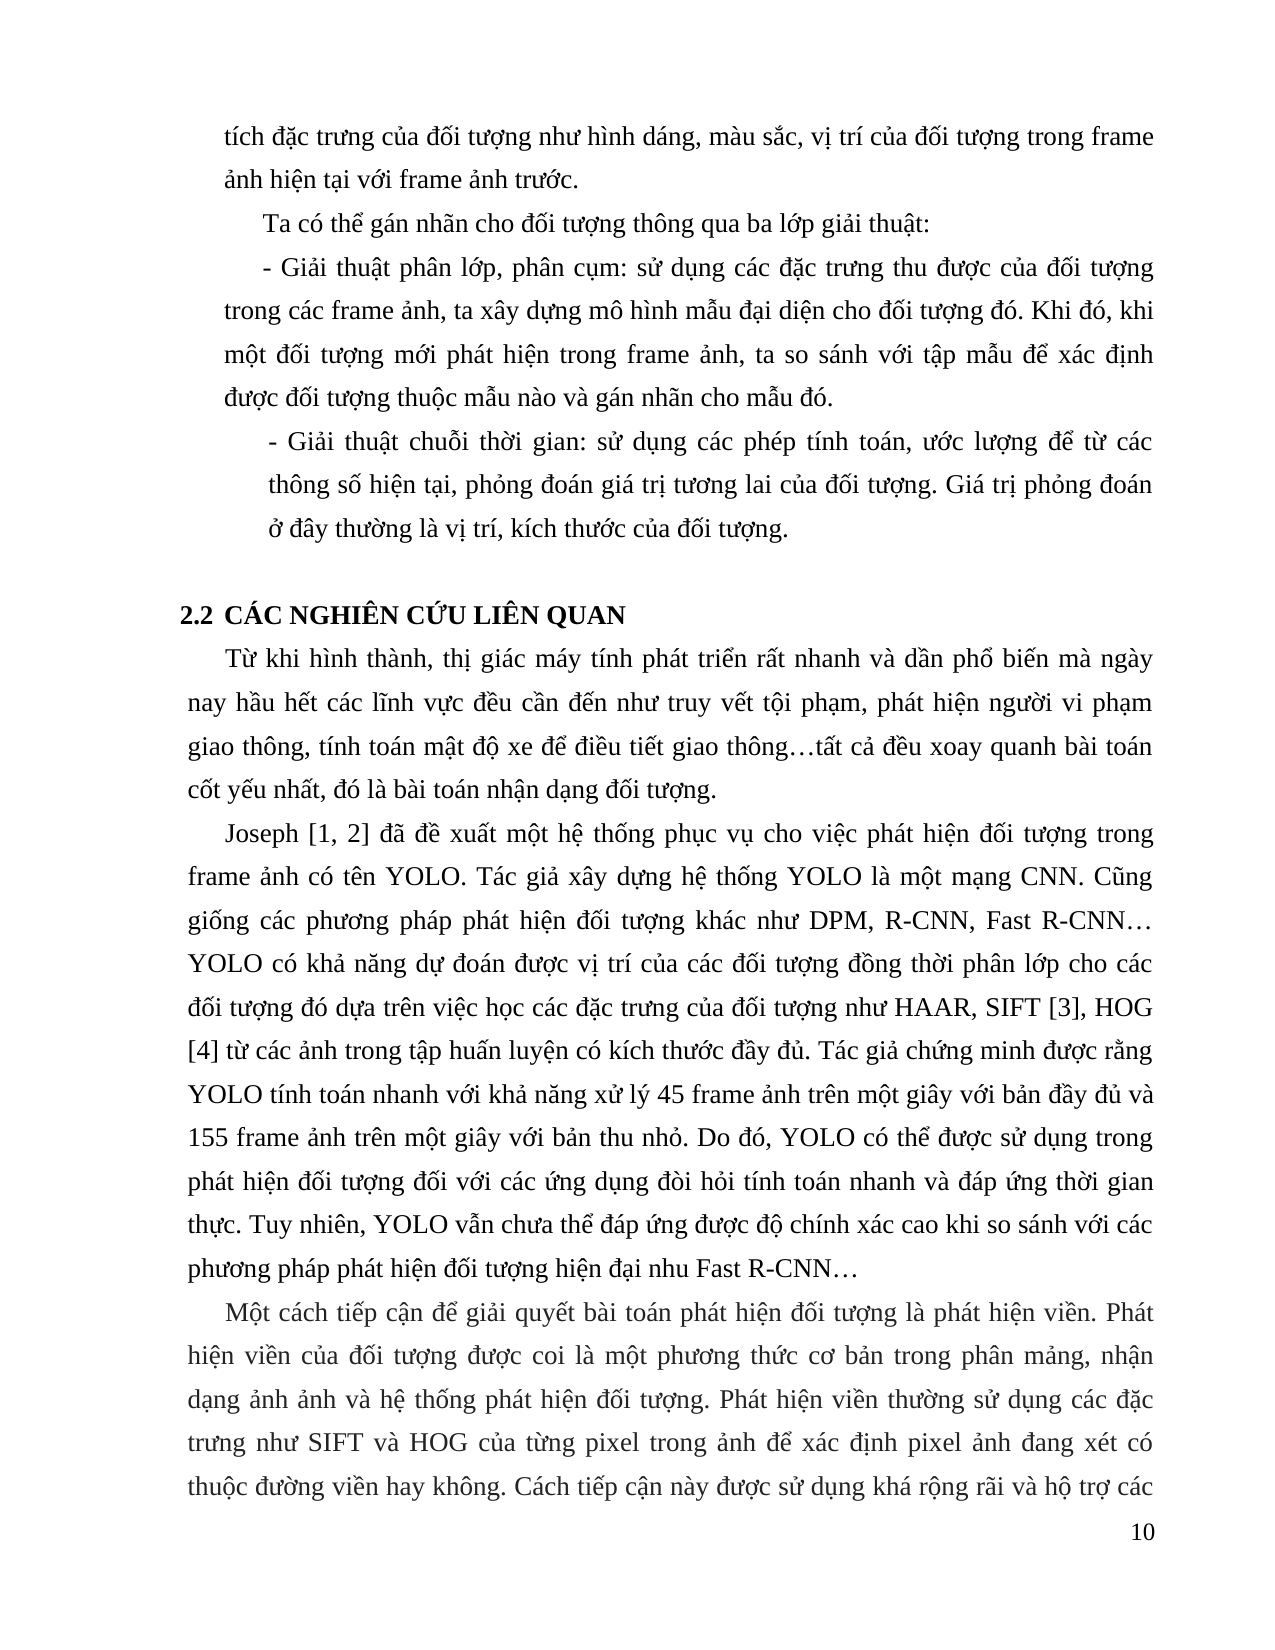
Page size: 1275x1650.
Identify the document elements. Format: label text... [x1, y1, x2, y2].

text Từ khi hình thành, thị giác máy tính phát triển rất nhanh và dần phổ biến mà ngày nay hầu hết các lĩnh vực đều cần đến như truy vết tội phạm, phát hiện người vi phạm giao thông, tính toán mật độ xe để điều tiết giao thông…tất cả đều xoay quanh bài toán cốt yếu nhất, đó là bài toán nhận dạng đối tượng. [187, 642, 1155, 804]
subtitle CÁC NGHIÊN CỨU LIÊN QUAN [179, 599, 1155, 630]
list Ta có thể gán nhãn cho đối tượng thông qua ba lớp giải thuật: [224, 207, 1155, 238]
text Joseph [1, 2] đã đề xuất một hệ thống phục vụ cho việc phát hiện đối tượng trong frame ảnh có tên YOLO. Tác giả xây dựng hệ thống YOLO là một mạng CNN. Cũng giống các phương pháp phát hiện đối tượng khác như DPM, R-CNN, Fast R-CNN… YOLO có khả năng dự đoán được vị trí của các đối tượng đồng thời phân lớp cho các đối tượng đó dựa trên việc học các đặc trưng của đối tượng như HAAR, SIFT [3], HOG [4] từ các ảnh trong tập huấn luyện có kích thước đầy đủ. Tác giả chứng minh được rằng YOLO tính toán nhanh với khả năng xử lý 45 frame ảnh trên một giây với bản đầy đủ và 155 frame ảnh trên một giây với bản thu nhỏ. Do đó, YOLO có thể được sử dụng trong phát hiện đối tượng đối với các ứng dụng đòi hỏi tính toán nhanh và đáp ứng thời gian thực. Tuy nhiên, YOLO vẫn chưa thể đáp ứng được độ chính xác cao khi so sánh với các phương pháp phát hiện đối tượng hiện đại nhu Fast R-CNN… [187, 817, 1155, 1283]
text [187, 1440, 1155, 1483]
list - Giải thuật phân lớp, phân cụm: sử dụng các đặc trưng thu được của đối tượng trong các frame ảnh, ta xây dựng mô hình mẫu đại diện cho đối tượng đó. Khi đó, khi một đối tượng mới phát hiện trong frame ảnh, ta so sánh với tập mẫu để xác định được đối tượng thuộc mẫu nào và gán nhãn cho mẫu đó. [224, 251, 1155, 412]
list - Giải thuật chuỗi thời gian: sử dụng các phép tính toán, ước lượng để từ các thông số hiện tại, phỏng đoán giá trị tương lai của đối tượng. Giá trị phỏng đoán ở đây thường là vị trí, kích thước của đối tượng. [268, 425, 1155, 543]
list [224, 120, 1155, 195]
